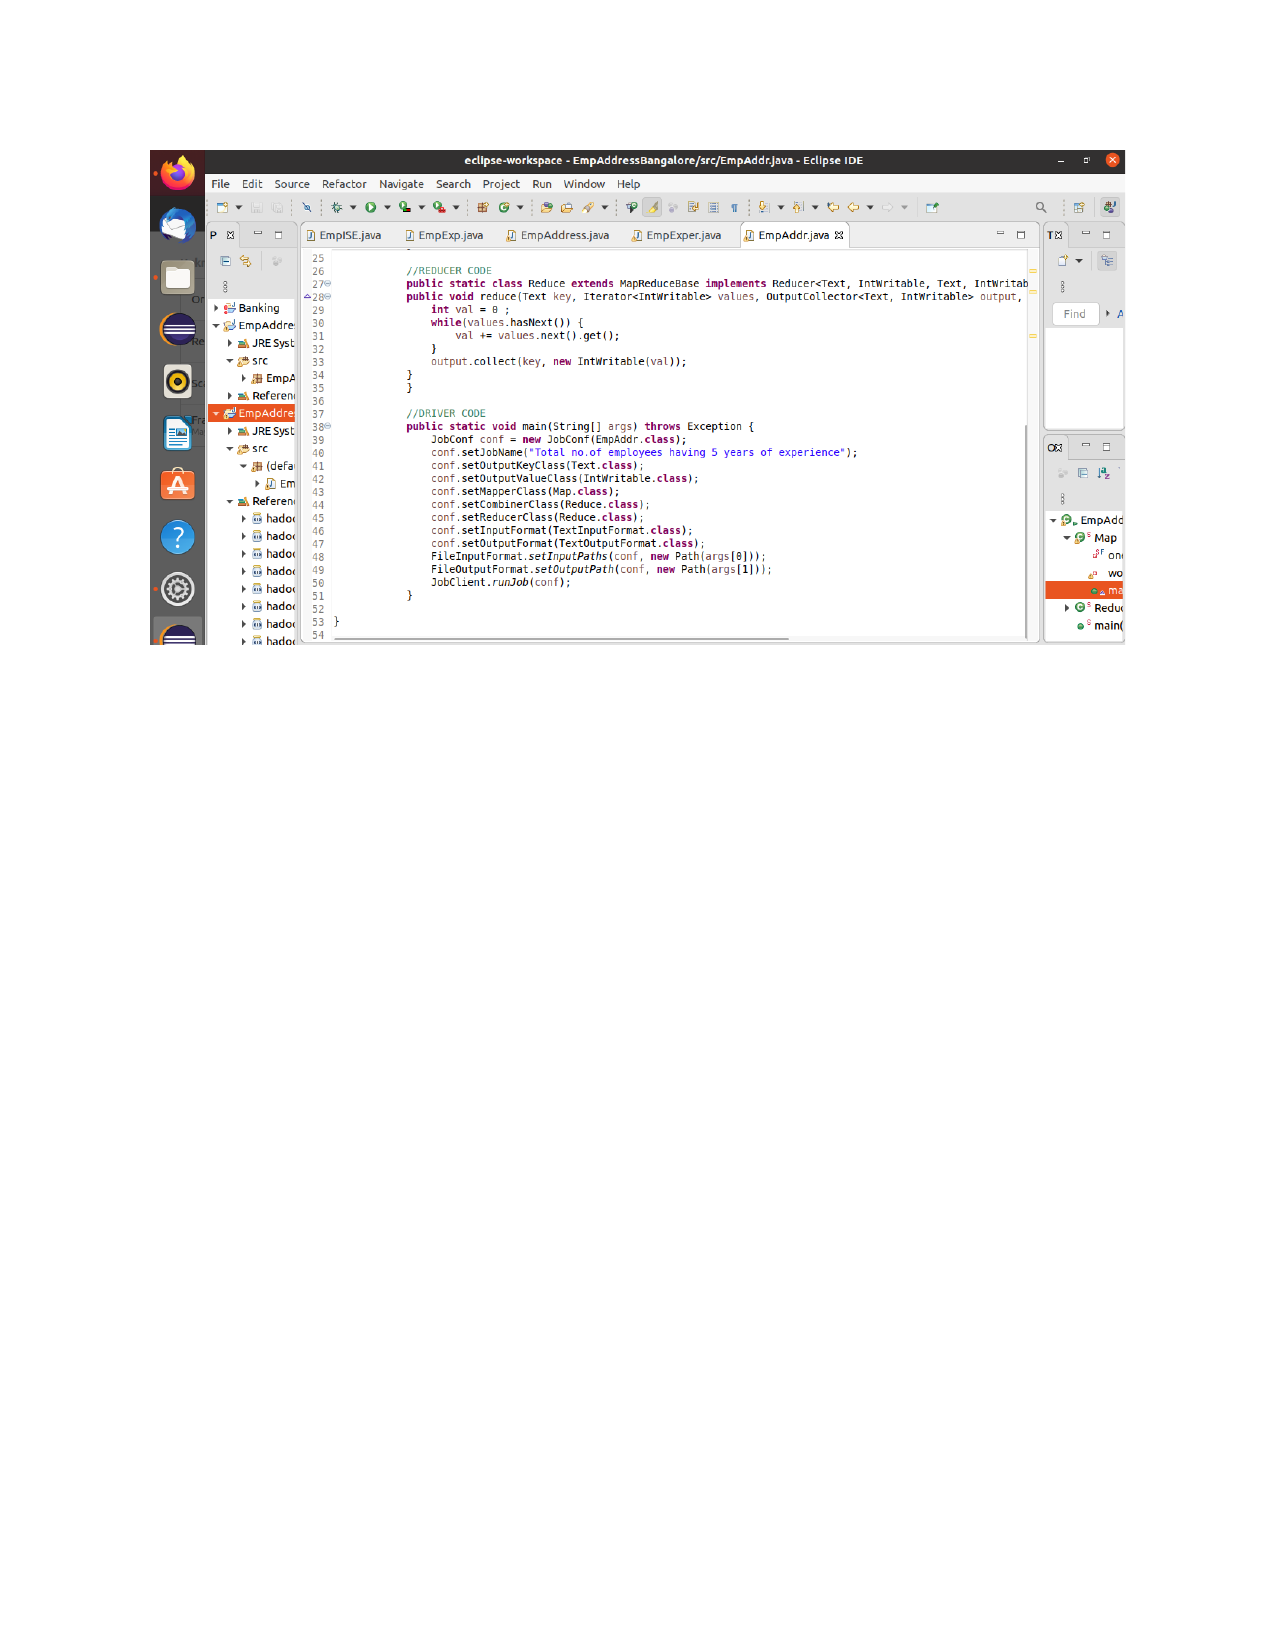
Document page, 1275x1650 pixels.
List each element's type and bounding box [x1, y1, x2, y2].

picture [150, 150, 1125, 645]
